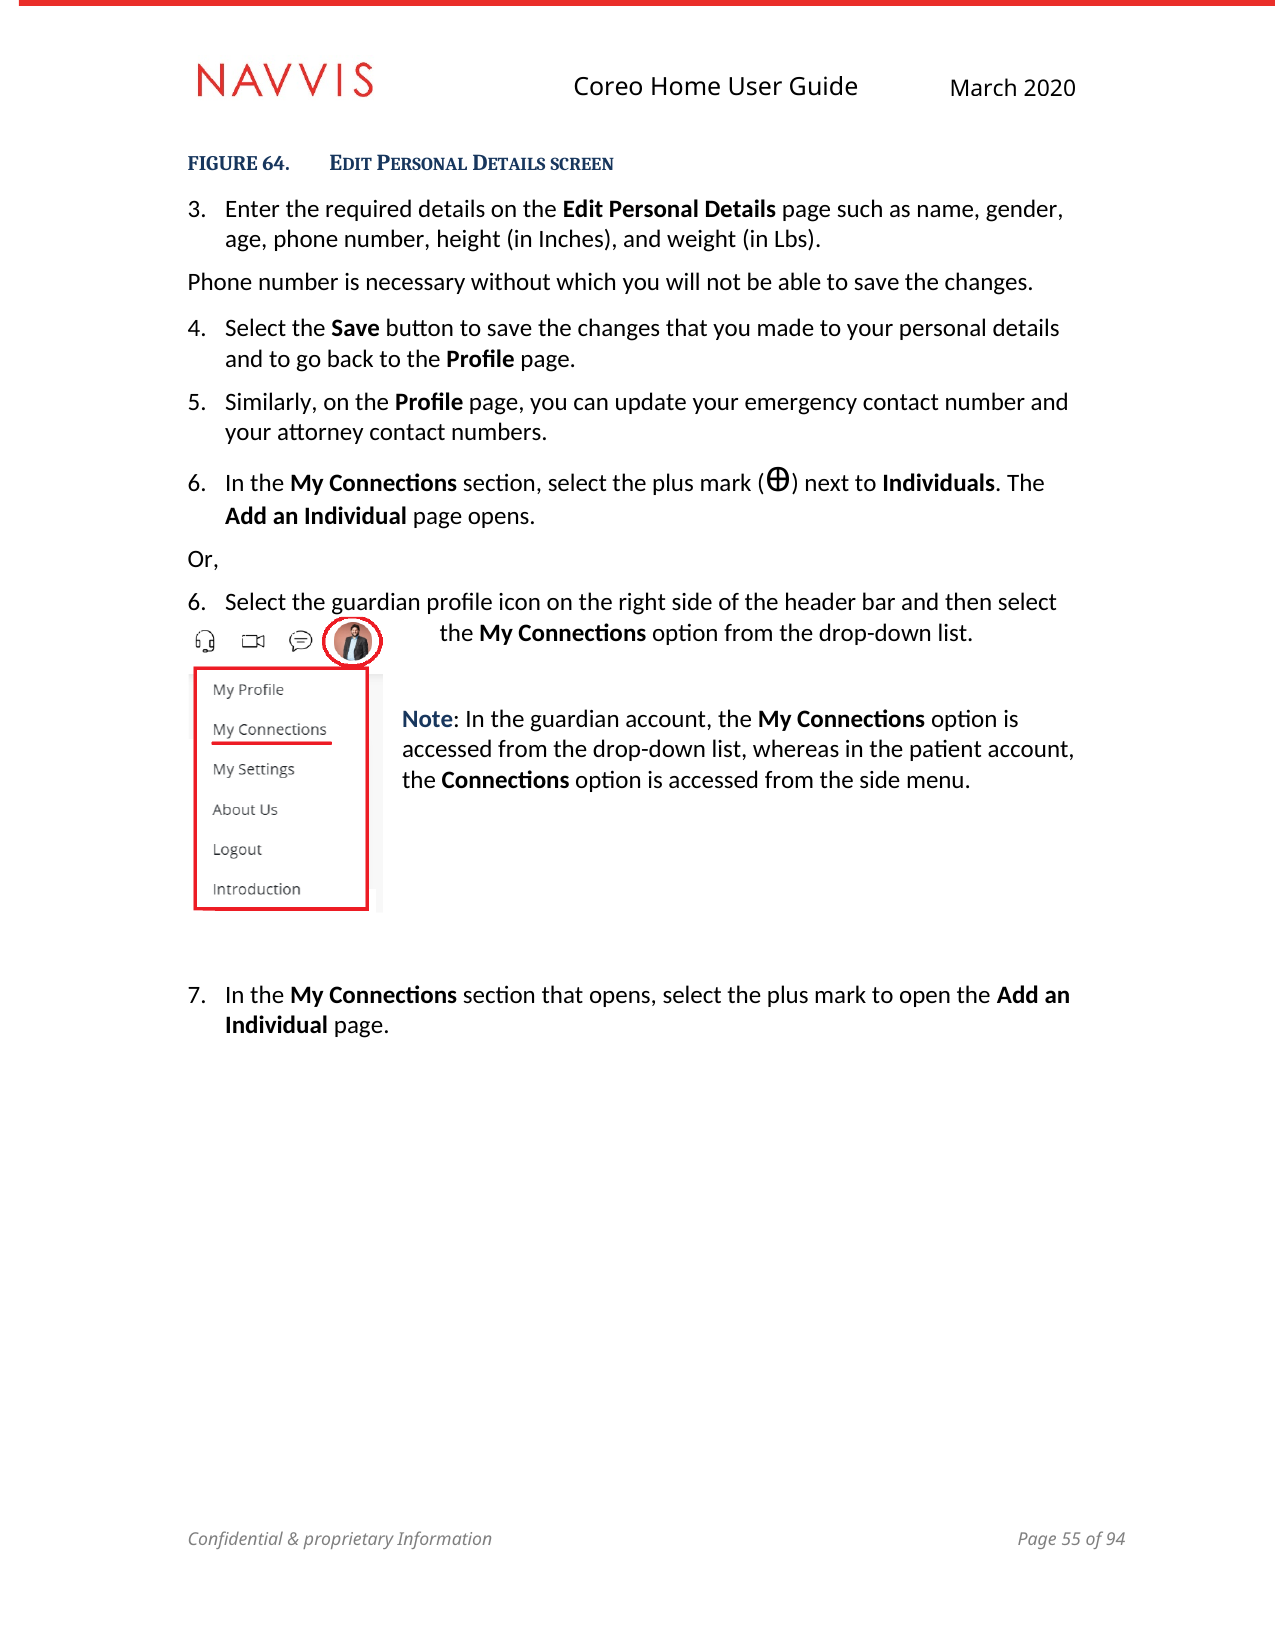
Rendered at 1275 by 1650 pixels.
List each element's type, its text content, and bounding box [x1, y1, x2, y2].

picture [187, 55, 383, 104]
list Select the Save button to save the changes that you made to your personal details and to go back to the Profile page. [187, 312, 1087, 373]
text Note: In the guardian account, the My Connections option is accessed from the drop-down list, whereas in the patient account, the Connections option is accessed from the side menu. [383, 703, 1087, 794]
list In the My Connections section, select the plus mark (Ꚛ) next to Individuals. The Add an Individual page opens. [187, 459, 1087, 531]
text Edit Personal Details screen [187, 150, 1087, 176]
list Enter the required details on the Edit Personal Details page such as name, gender, age, phone number, height (in Inches), and weight (in Lbs). [187, 193, 1087, 254]
list In the My Connections section that opens, select the plus mark to open the Add an Individual page. [187, 979, 1087, 1040]
list Select the guardian profile icon on the right side of the header bar and then select the My Connections option from the drop-down list. [187, 586, 1087, 647]
text Phone number is necessary without which you will not be able to save the changes. [187, 266, 1087, 297]
text Or, [187, 543, 1087, 574]
list Similarly, on the Profile page, you can update your emergency contact number and your attorney contact numbers. [187, 386, 1087, 447]
picture [187, 616, 383, 913]
